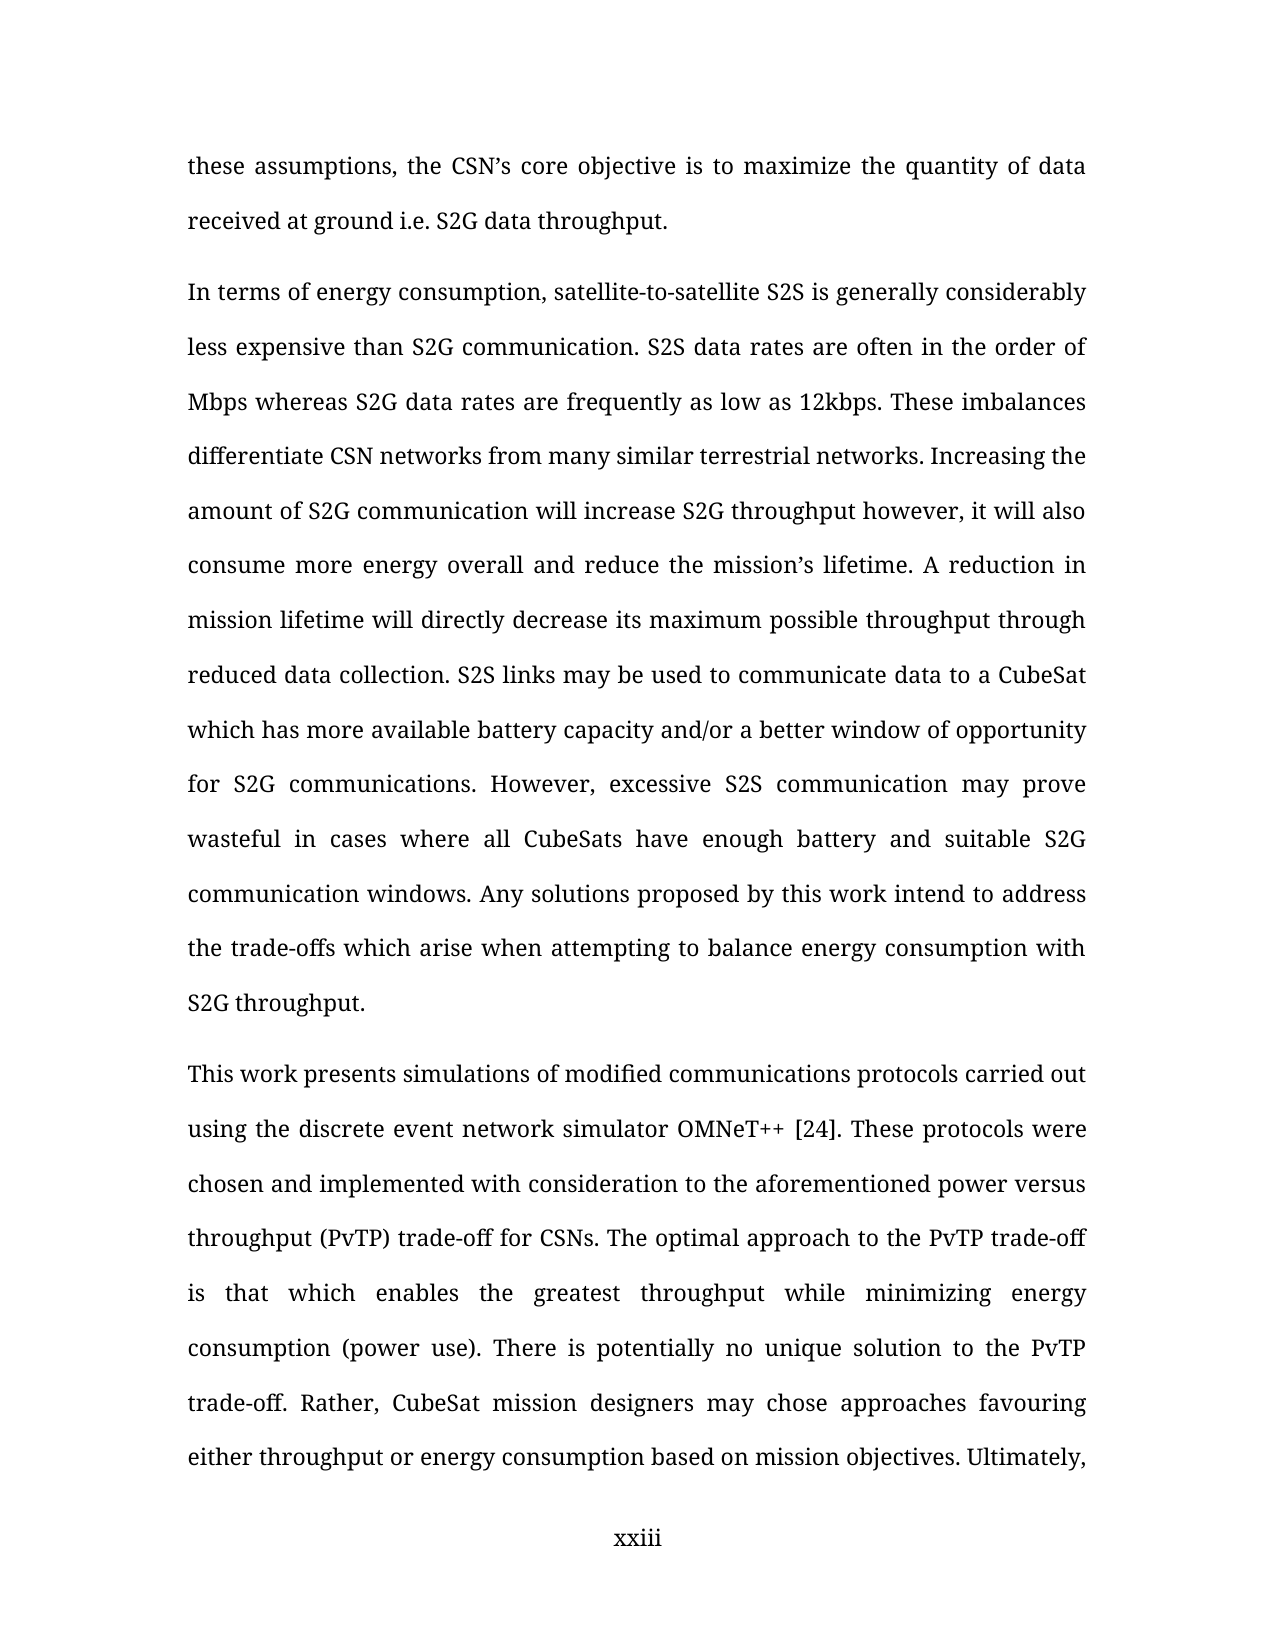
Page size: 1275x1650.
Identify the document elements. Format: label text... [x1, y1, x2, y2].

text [187, 1058, 1087, 1472]
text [187, 150, 1087, 236]
text In terms of energy consumption, satellite-to-satellite S2S is generally considerably less expensive than S2G communication. S2S data rates are often in the order of Mbps whereas S2G data rates are frequently as low as 12kbps. These imbalances differentiate CSN networks from many similar terrestrial networks. Increasing the amount of S2G communication will increase S2G throughput however, it will also consume more energy overall and reduce the mission’s lifetime. A reduction in mission lifetime will directly decrease its maximum possible throughput through reduced data collection. S2S links may be used to communicate data to a CubeSat which has more available battery capacity and/or a better window of opportunity for S2G communications. However, excessive S2S communication may prove wasteful in cases where all CubeSats have enough battery and suitable S2G communication windows. Any solutions proposed by this work intend to address the trade-offs which arise when attempting to balance energy consumption with S2G throughput. [187, 276, 1087, 1018]
